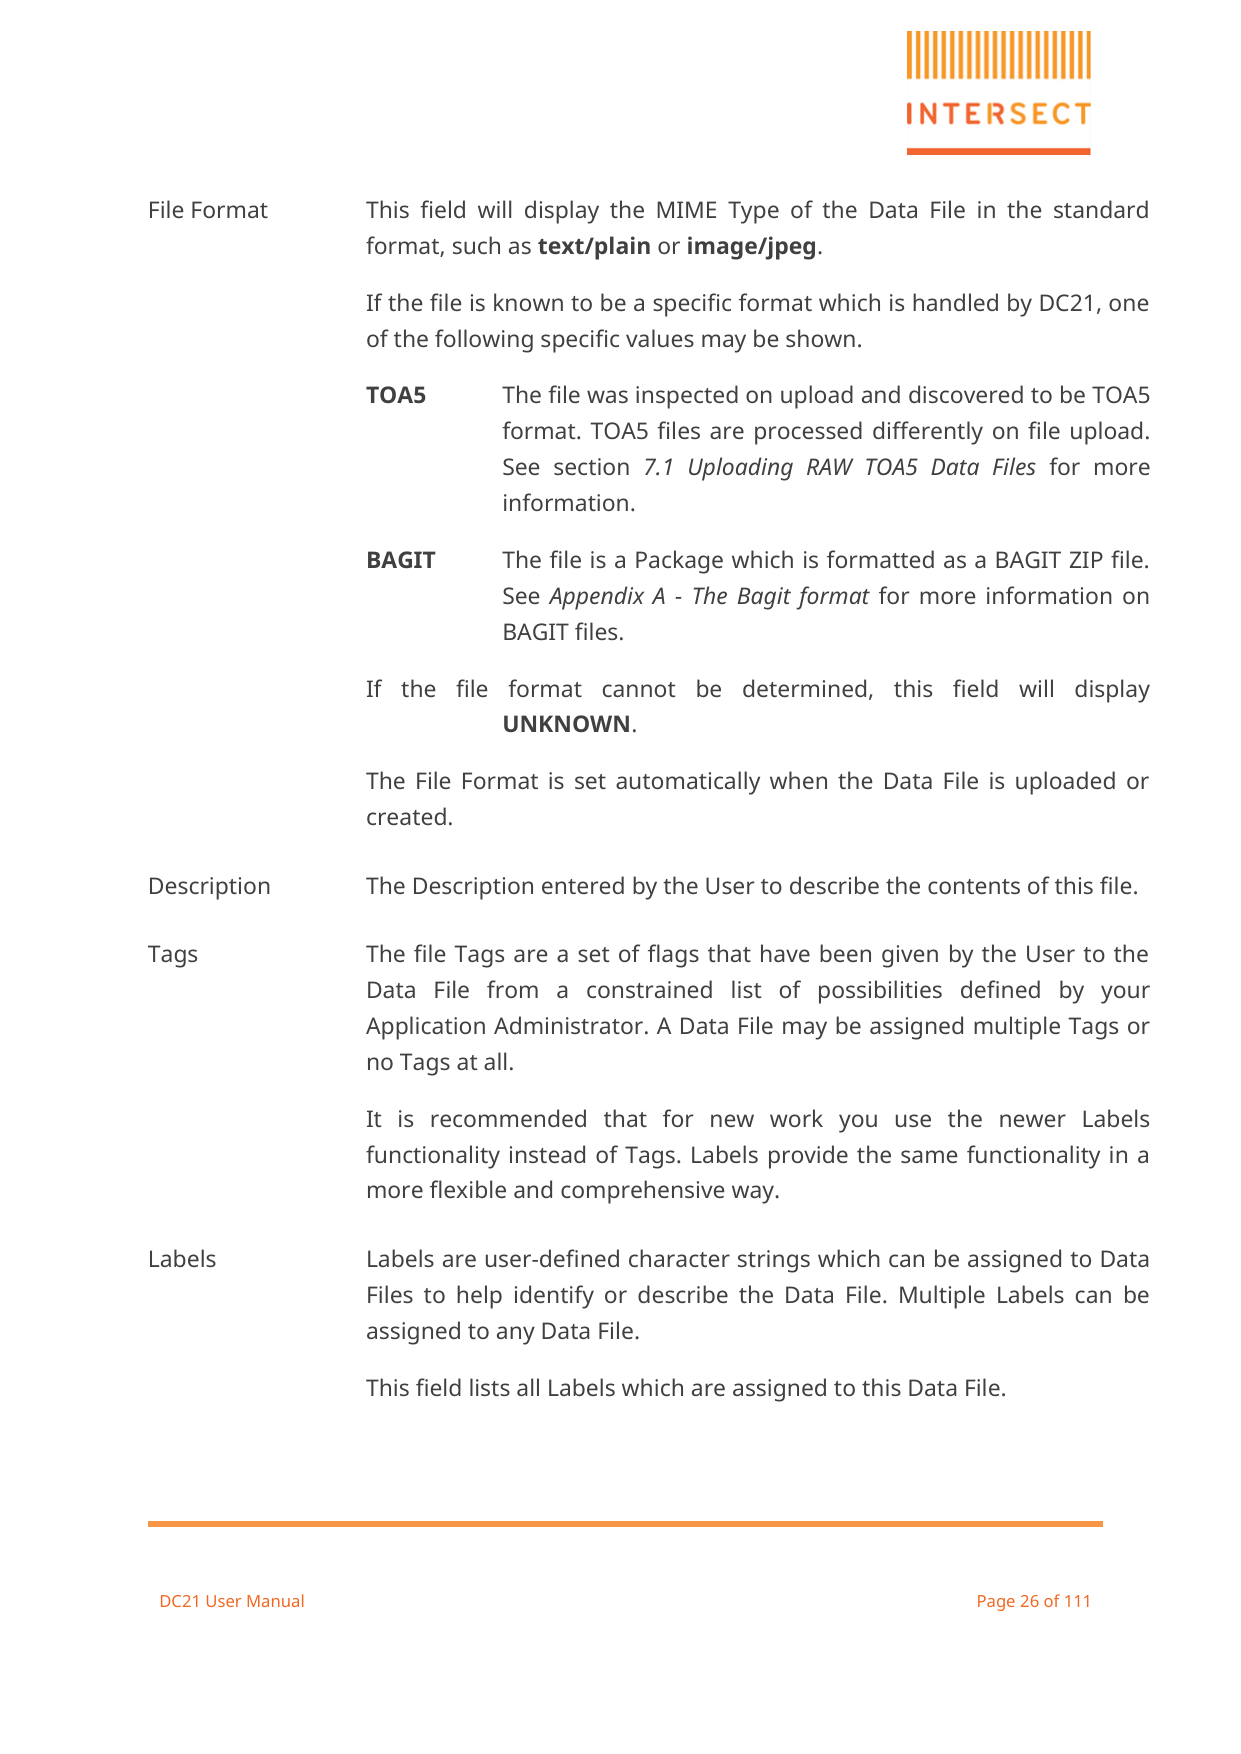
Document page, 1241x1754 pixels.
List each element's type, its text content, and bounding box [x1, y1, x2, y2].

table_cell This field will display the MIME Type of the Data File in the standard format, such as text/plain or image/jpeg. If the file is known to be a specific format which is handled by DC21, one of the following specific values may be shown. TOA5 The file was inspected on upload and discovered to be TOA5 format. TOA5 files are processed differently on file upload. See section for more information. BAGIT The file is a Package which is formatted as a BAGIT ZIP file. See for more information on BAGIT files. If the file format cannot be determined, this field will display UNKNOWN. The File Format is set automatically when the Data File is uploaded or created. [355, 181, 1162, 857]
table_cell The file Tags are a set of flags that have been given by the User to the Data File from a constrained list of possibilities defined by your Application Administrator. A Data File may be assigned multiple Tags or no Tags at all. It is recommended that for new work you use the newer Labels functionality instead of Tags. Labels provide the same functionality in a more flexible and comprehensive way. [355, 926, 1162, 1230]
table_cell Labels are user-defined character strings which can be assigned to Data Files to help identify or describe the Data File. Multiple Labels can be assigned to any Data File. This field lists all Labels which are assigned to this Data File. [355, 1230, 1162, 1427]
picture [905, 29, 1093, 157]
table_cell Description [136, 857, 354, 926]
table_cell File Format [136, 181, 354, 857]
table_cell Tags [136, 926, 354, 1230]
table_cell Labels [136, 1230, 354, 1427]
table_cell The Description entered by the User to describe the contents of this file. [355, 857, 1162, 926]
